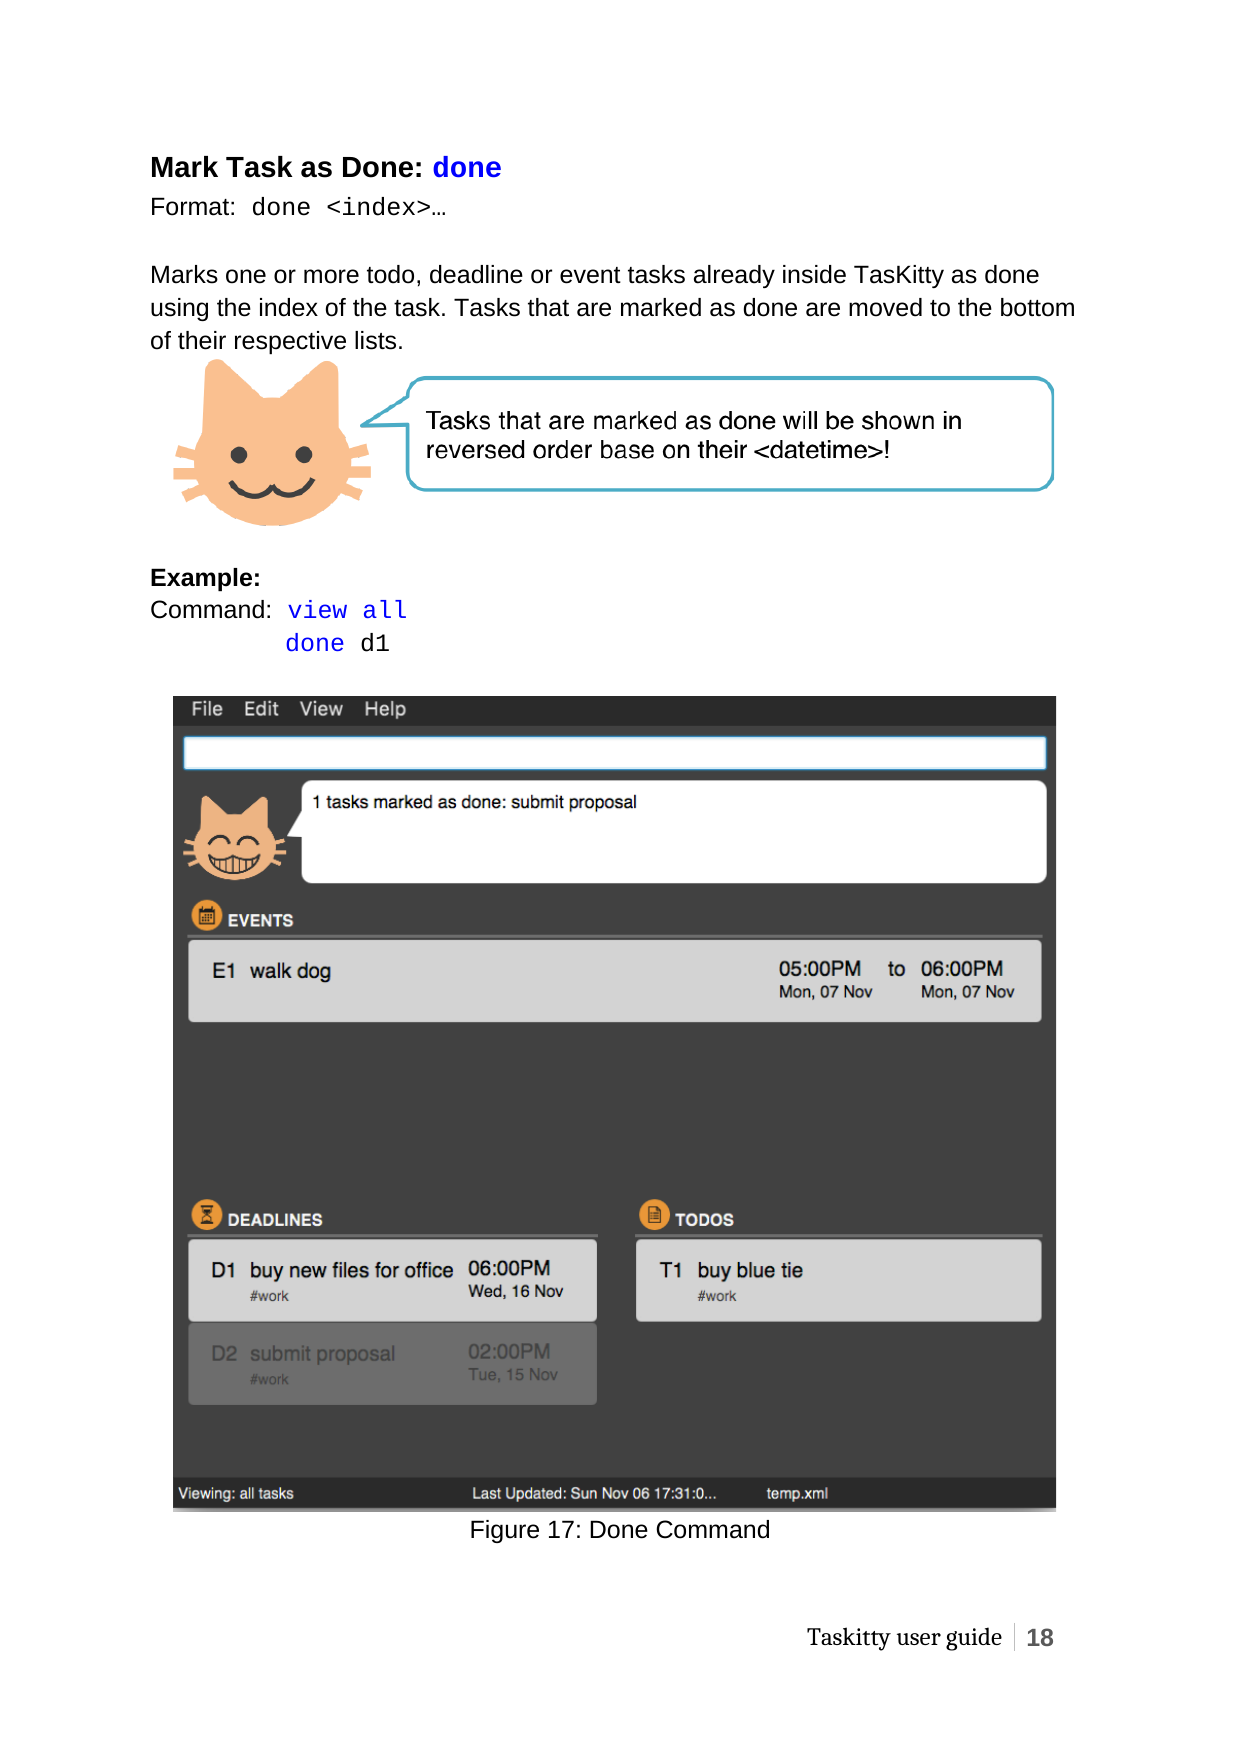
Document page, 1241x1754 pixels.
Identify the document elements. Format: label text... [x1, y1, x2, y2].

text Example: [150, 562, 1090, 591]
text done d1 [150, 631, 1090, 659]
picture [173, 359, 1055, 526]
text Format: done <index>… [150, 192, 1090, 222]
picture [173, 696, 1057, 1512]
text Figure 17: Done Command [150, 1515, 1090, 1544]
text Marks one or more todo, deadline or event tasks already inside TasKitty as done using the index of the task. Tasks that are marked as done are moved to the bottom of their respective lists. [150, 260, 1090, 355]
text Command: view all [150, 596, 1090, 626]
text Mark Task as Done: done [150, 150, 1090, 186]
